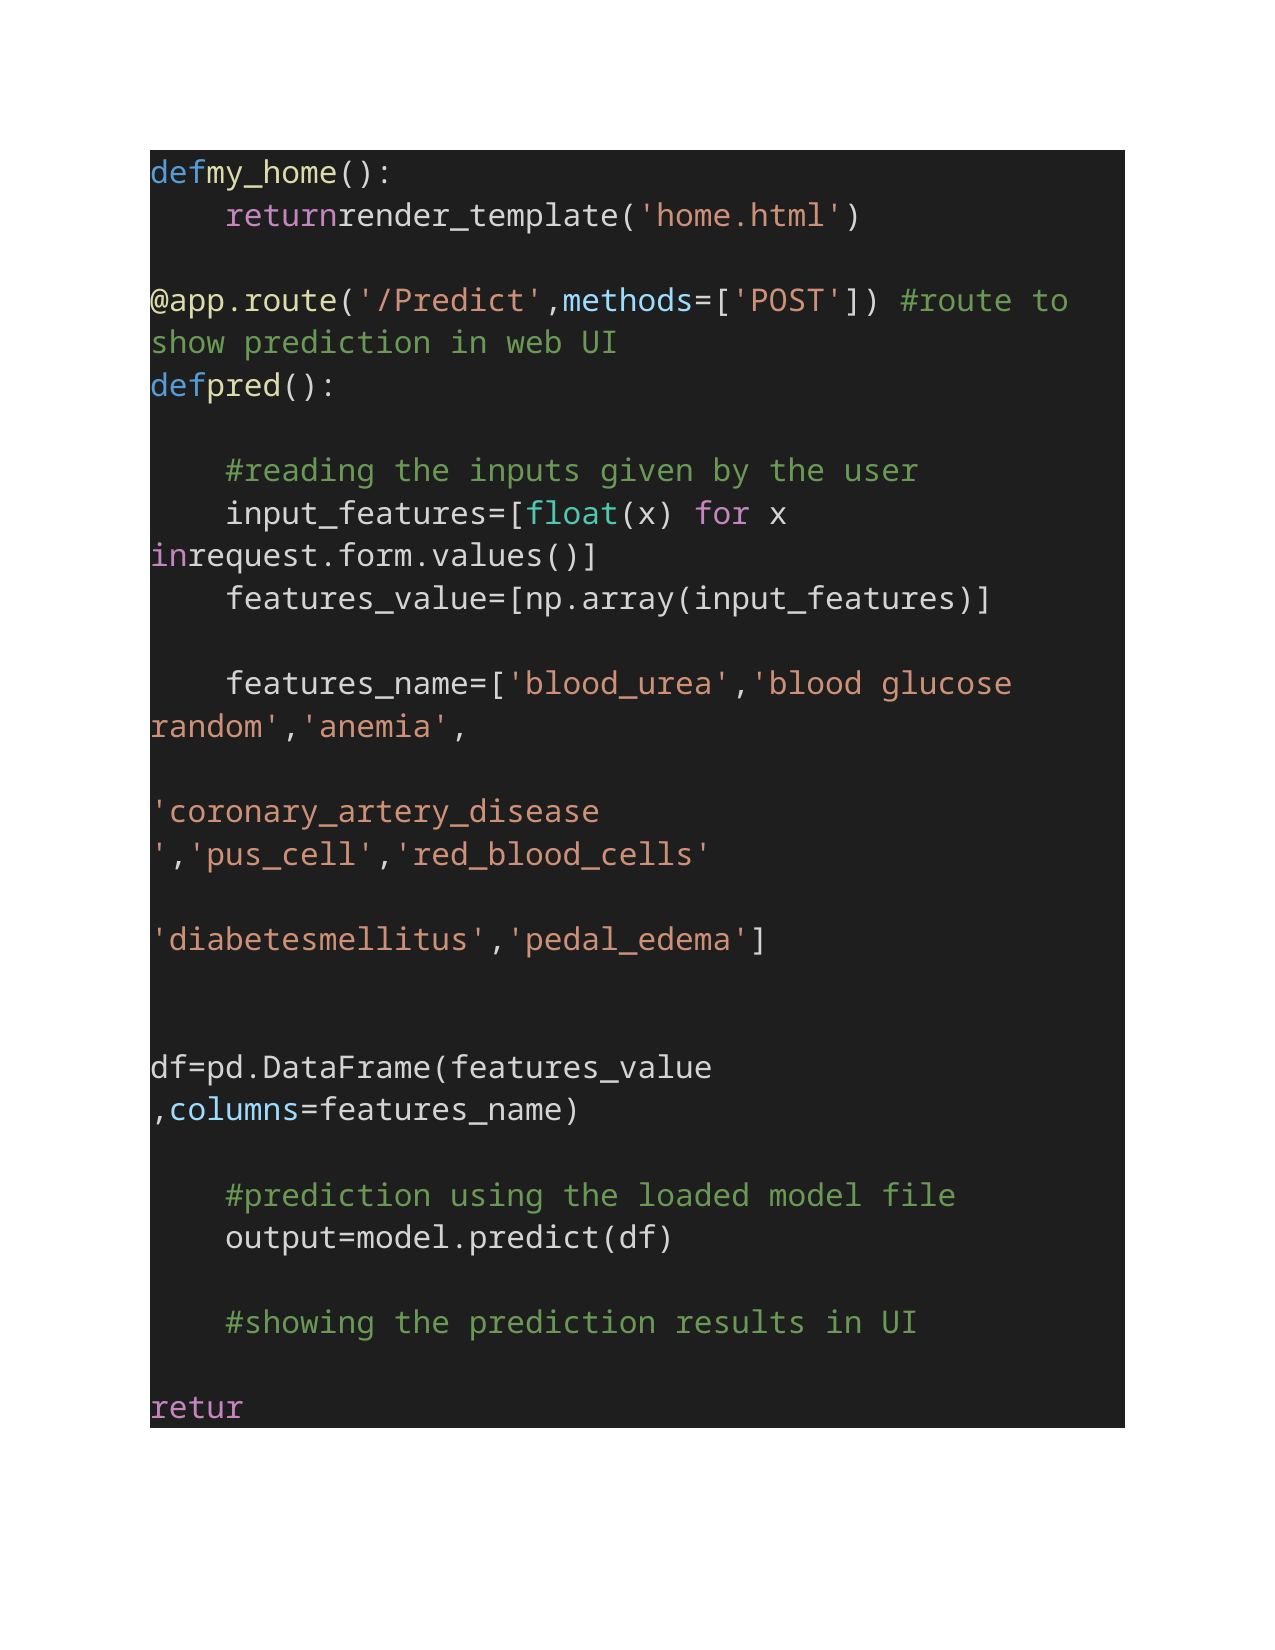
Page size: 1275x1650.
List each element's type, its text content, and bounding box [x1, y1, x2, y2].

text #reading the inputs given by the user [150, 448, 1125, 491]
text input_features=[float(x) for x inrequest.form.values()] [150, 491, 1125, 576]
text @app.route('/Predict',methods=['POST']) #route to show prediction in web UI [150, 278, 1125, 363]
text #showing the prediction results in UI [150, 1300, 1125, 1343]
text 'coronary_artery_disease','pus_cell','red_blood_cells' [150, 746, 1125, 874]
text returnrender_template('home.html') [150, 193, 1125, 235]
text df=pd.DataFrame(features_value,columns=features_name) [150, 1002, 1125, 1130]
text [150, 1343, 1125, 1428]
text defpred(): [150, 363, 1125, 406]
text output=model.predict(df) [150, 1215, 1125, 1258]
text #prediction using the loaded model file [150, 1172, 1125, 1215]
text 'diabetesmellitus','pedal_edema'] [150, 874, 1125, 959]
text features_value=[np.array(input_features)] [150, 576, 1125, 619]
text features_name=['blood_urea','blood glucose random','anemia', [150, 661, 1125, 746]
text defmy_home(): [150, 150, 1125, 193]
